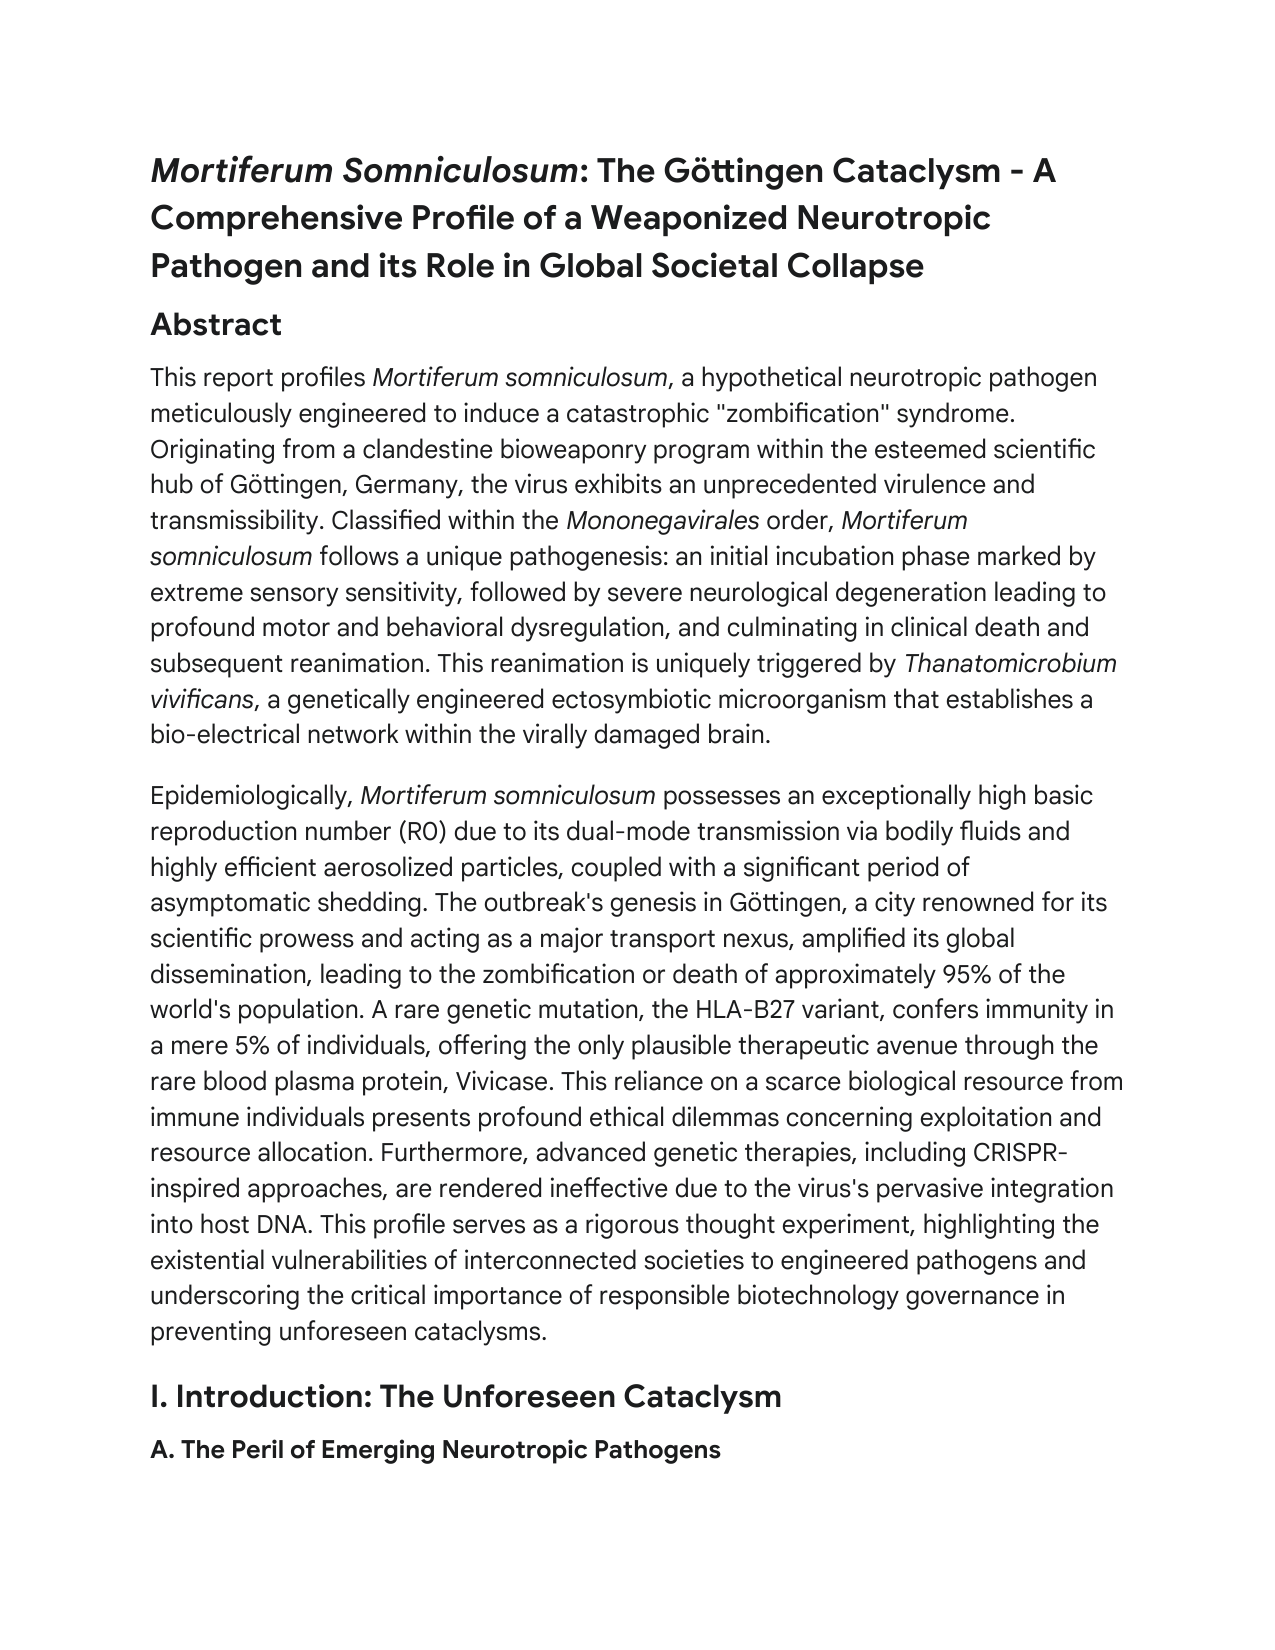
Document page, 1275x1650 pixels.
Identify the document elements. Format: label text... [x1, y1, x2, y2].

subtitle Mortiferum Somniculosum: The Göttingen Cataclysm - A Comprehensive Profile of a Weaponized Neurotropic Pathogen and its Role in Global Societal Collapse [150, 150, 1125, 287]
text This report profiles Mortiferum somniculosum, a hypothetical neurotropic pathogen meticulously engineered to induce a catastrophic "zombification" syndrome. Originating from a clandestine bioweaponry program within the esteemed scientific hub of Göttingen, Germany, the virus exhibits an unprecedented virulence and transmissibility. Classified within the Mononegavirales order, Mortiferum somniculosum follows a unique pathogenesis: an initial incubation phase marked by extreme sensory sensitivity, followed by severe neurological degeneration leading to profound motor and behavioral dysregulation, and culminating in clinical death and subsequent reanimation. This reanimation is uniquely triggered by Thanatomicrobium vivificans, a genetically engineered ectosymbiotic microorganism that establishes a bio-electrical network within the virally damaged brain. [150, 362, 1125, 751]
text Epidemiologically, Mortiferum somniculosum possesses an exceptionally high basic reproduction number (R0) due to its dual-mode transmission via bodily fluids and highly efficient aerosolized particles, coupled with a significant period of asymptomatic shedding. The outbreak's genesis in Göttingen, a city renowned for its scientific prowess and acting as a major transport nexus, amplified its global dissemination, leading to the zombification or death of approximately 95% of the world's population. A rare genetic mutation, the HLA-B27 variant, confers immunity in a mere 5% of individuals, offering the only plausible therapeutic avenue through the rare blood plasma protein, Vivicase. This reliance on a scarce biological resource from immune individuals presents profound ethical dilemmas concerning exploitation and resource allocation. Furthermore, advanced genetic therapies, including CRISPR-inspired approaches, are rendered ineffective due to the virus's pervasive integration into host DNA. This profile serves as a rigorous thought experiment, highlighting the existential vulnerabilities of interconnected societies to engineered pathogens and underscoring the critical importance of responsible biotechnology governance in preventing unforeseen cataclysms. [150, 780, 1125, 1348]
subtitle I. Introduction: The Unforeseen Cataclysm [150, 1377, 1125, 1416]
subtitle Abstract [150, 305, 1125, 344]
subtitle A. The Peril of Emerging Neurotropic Pathogens [150, 1434, 1125, 1466]
